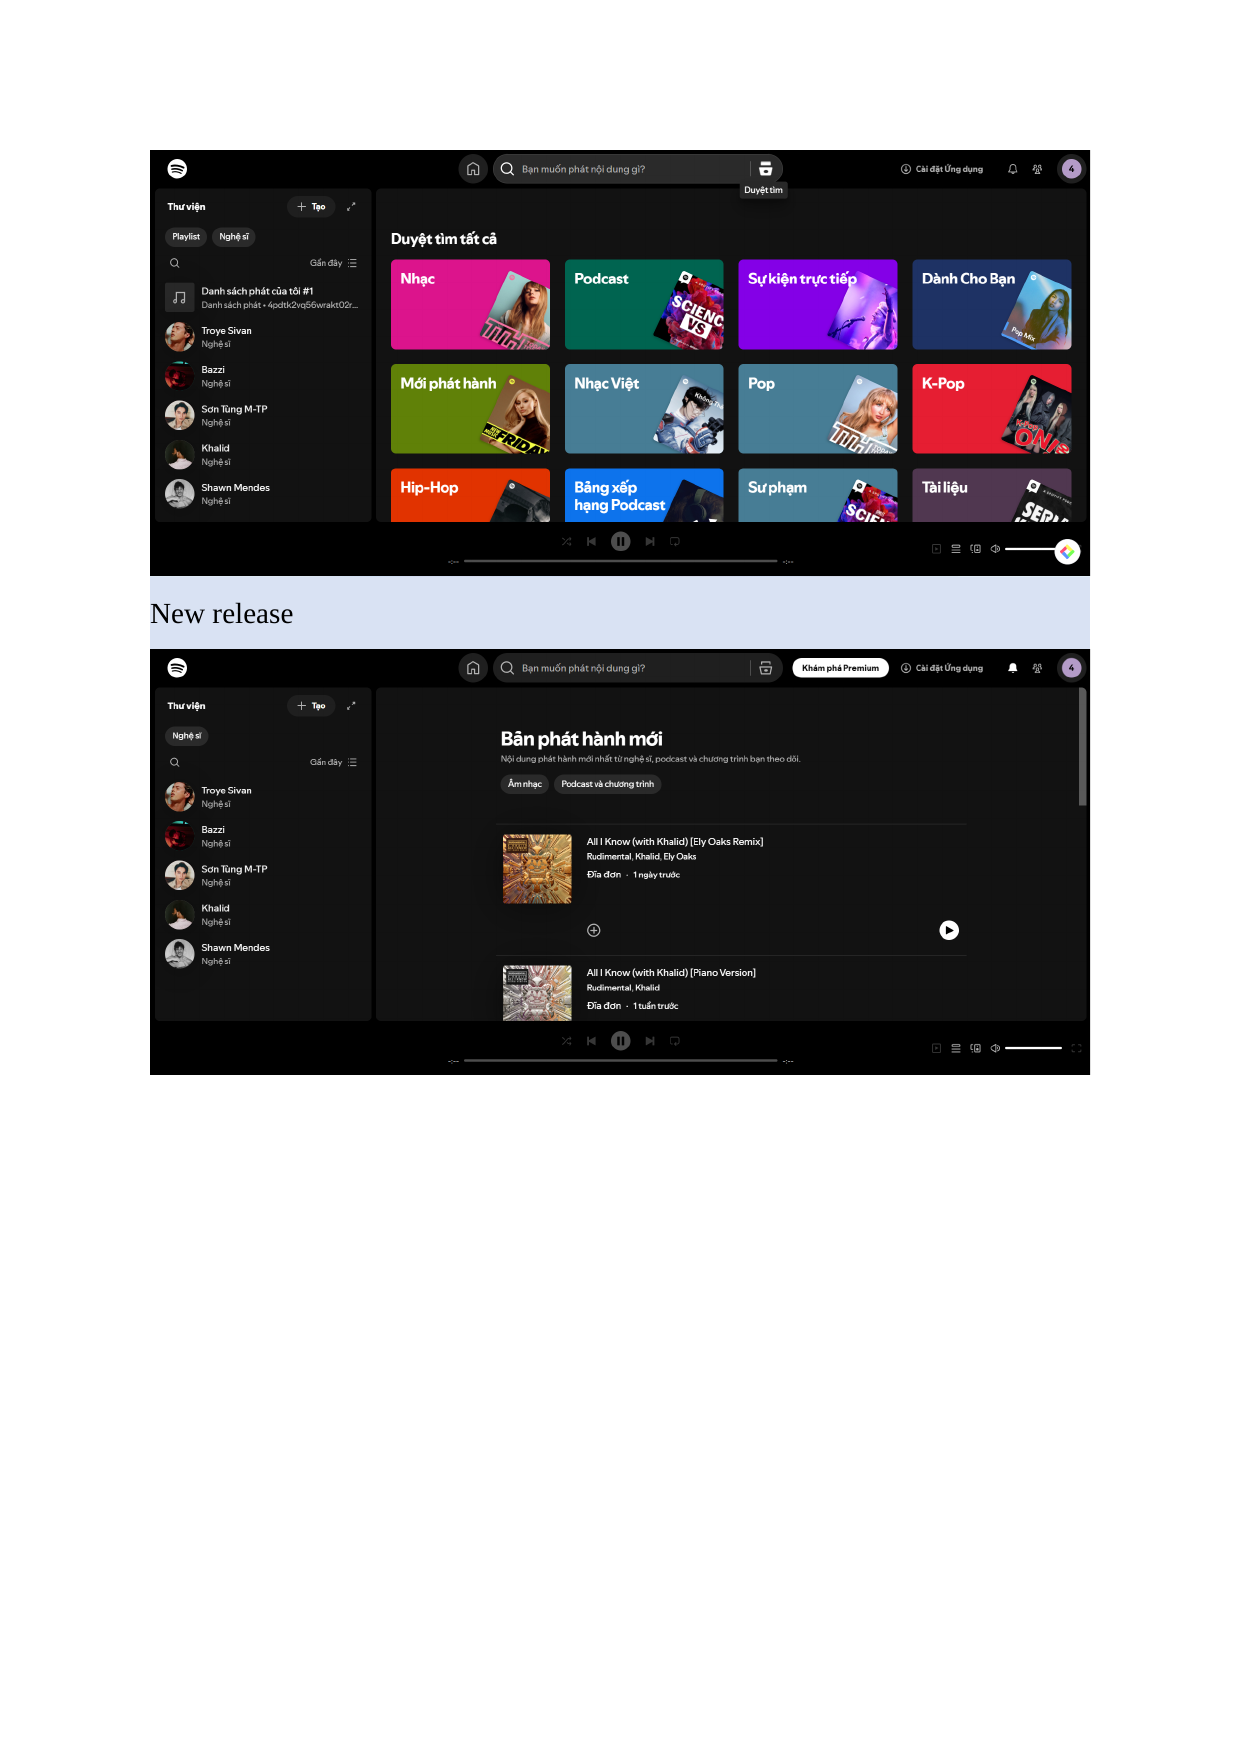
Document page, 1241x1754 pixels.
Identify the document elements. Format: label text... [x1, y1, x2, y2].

text New release [150, 596, 1090, 630]
picture [150, 150, 1091, 577]
picture [150, 649, 1091, 1075]
